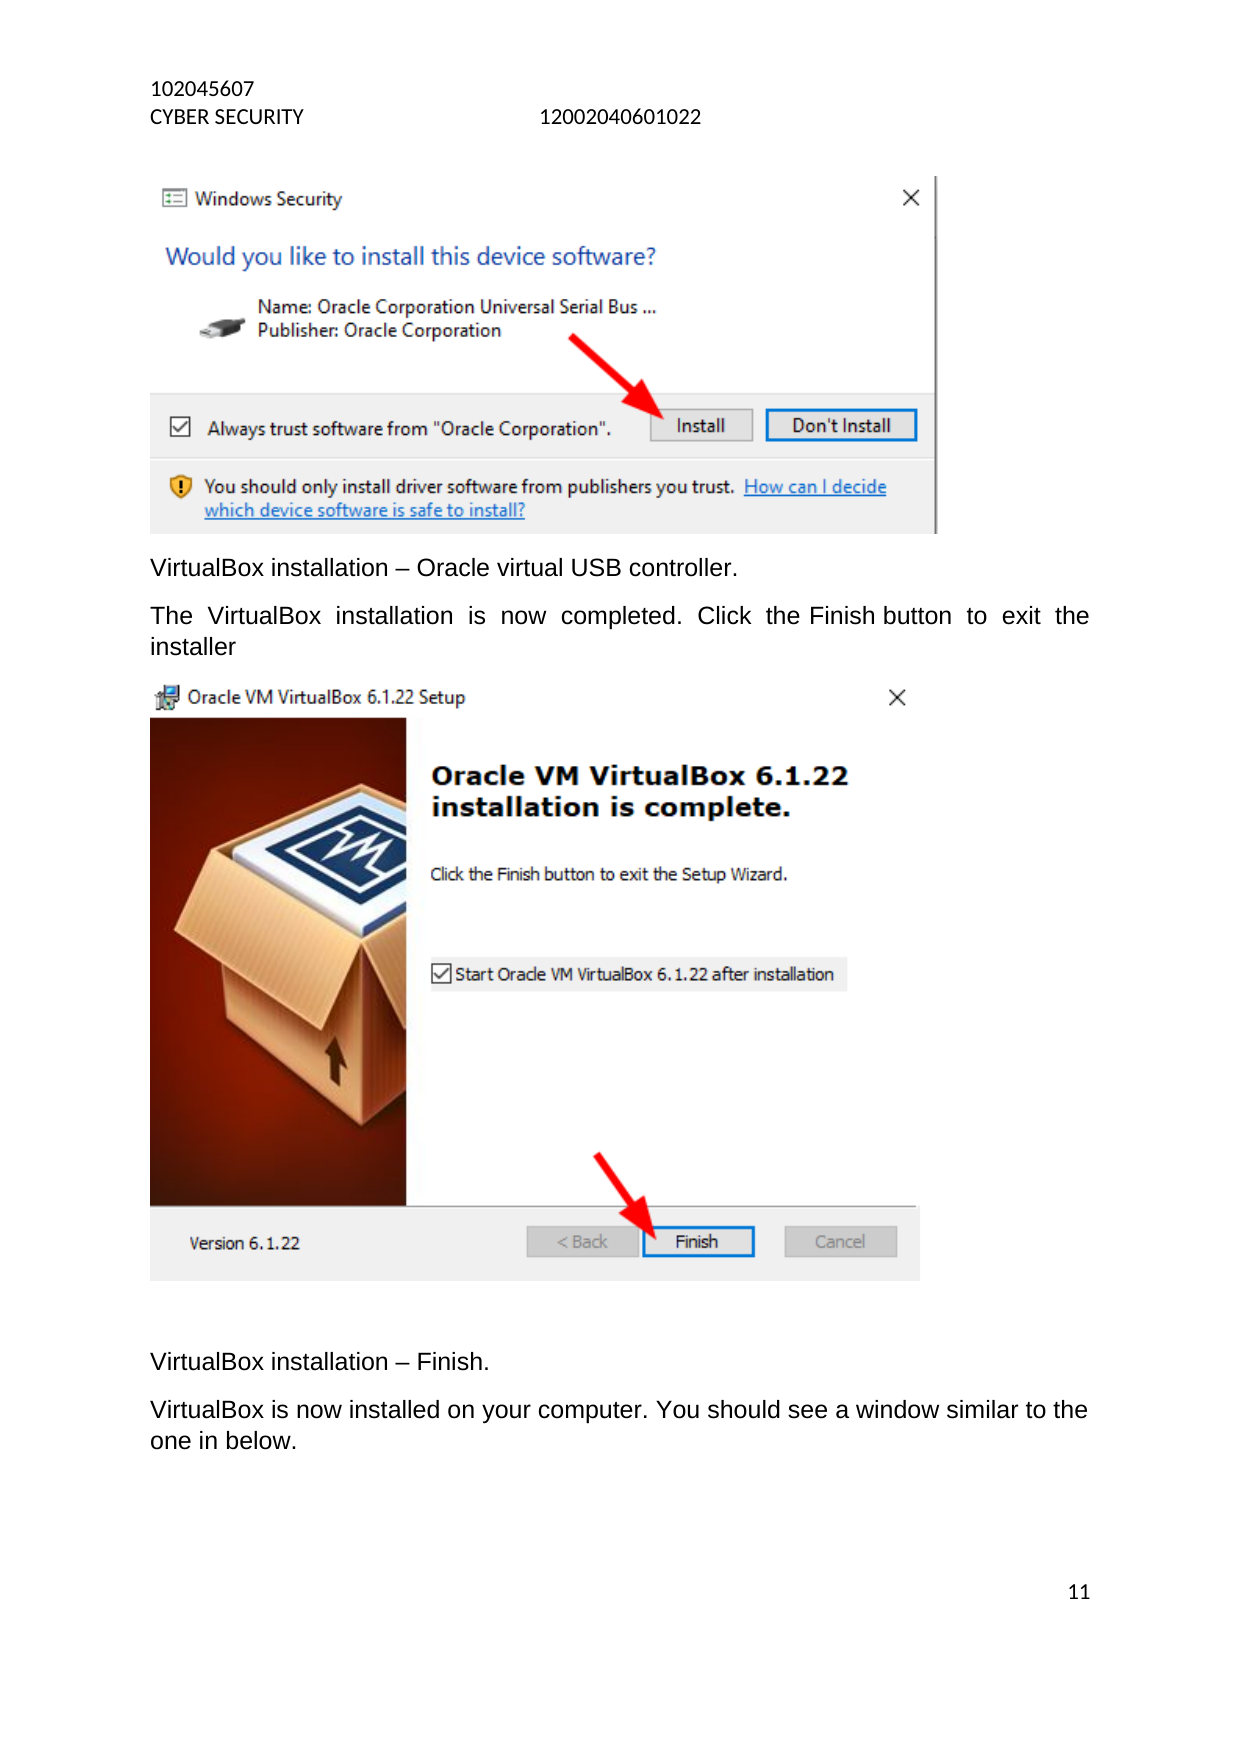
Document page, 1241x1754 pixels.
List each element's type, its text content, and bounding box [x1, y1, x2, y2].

text The VirtualBox installation is now completed. Click the Finish button to exit the installer [150, 601, 1090, 660]
text VirtualBox is now installed on your computer. You should see a window similar to the one in below. [150, 1395, 1090, 1455]
text VirtualBox installation – Oracle virtual USB controller. [150, 553, 1090, 582]
picture [150, 176, 938, 534]
text VirtualBox installation – Finish. [150, 1347, 1090, 1376]
picture [150, 679, 921, 1281]
